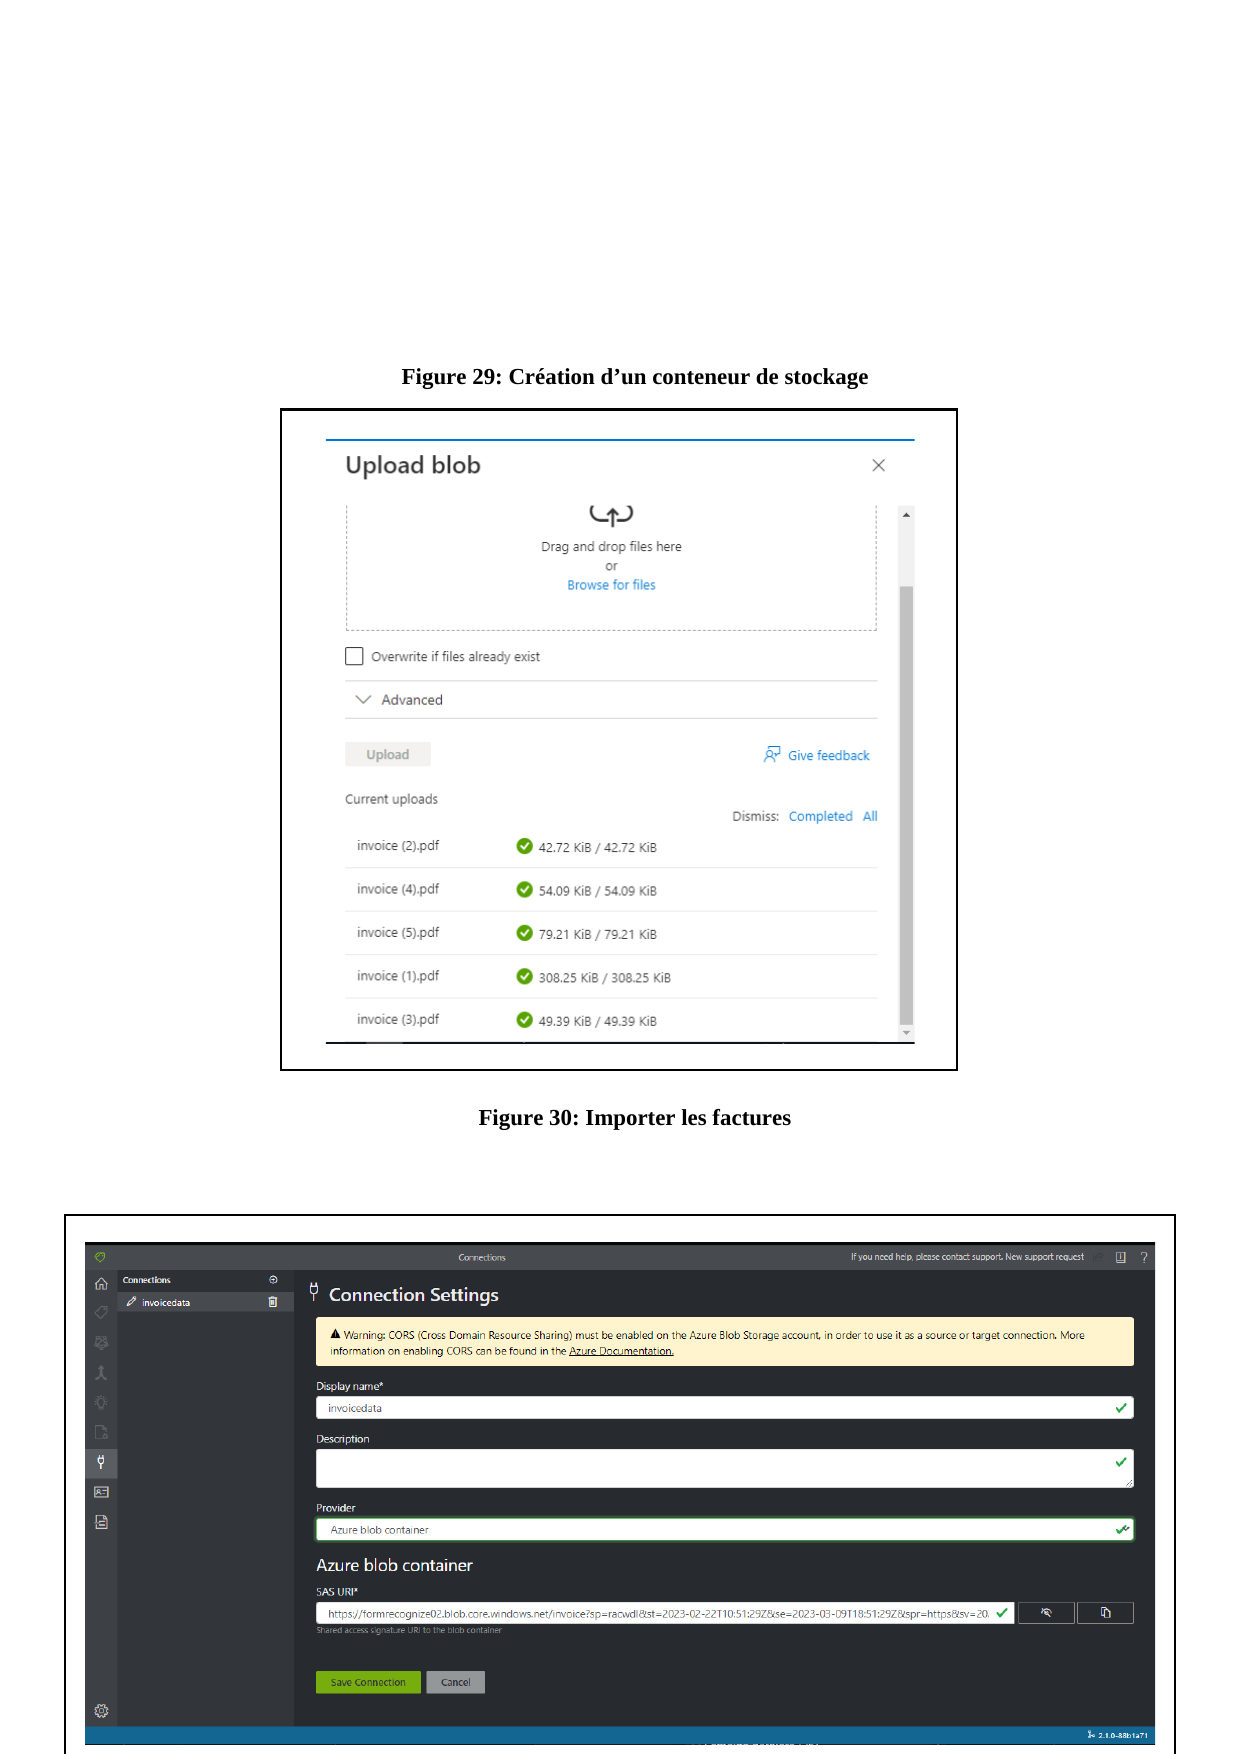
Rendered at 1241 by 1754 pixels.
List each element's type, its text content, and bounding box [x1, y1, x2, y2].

text Figure 30: Importer les factures [148, 1579, 1093, 1605]
picture [325, 913, 915, 1518]
text Figure 29: Création d’un conteneur de stockage [148, 838, 1093, 864]
